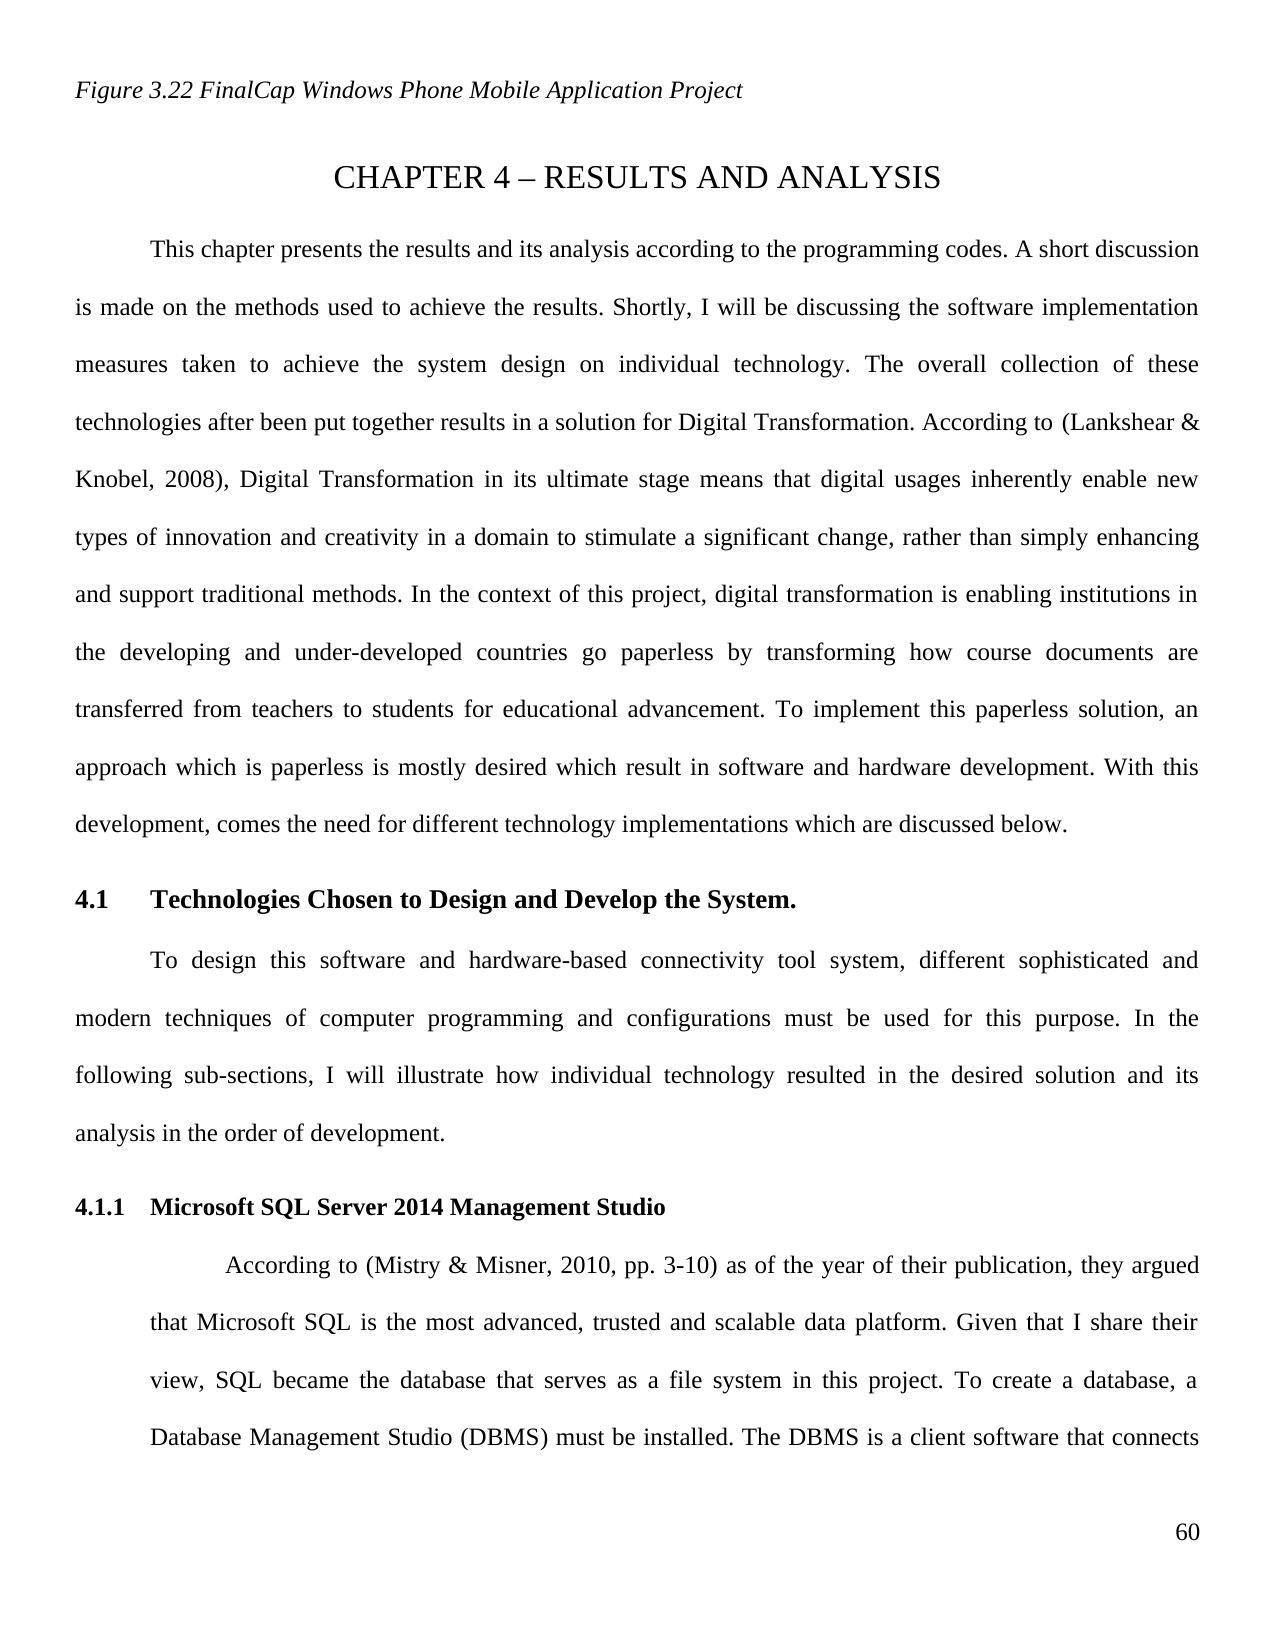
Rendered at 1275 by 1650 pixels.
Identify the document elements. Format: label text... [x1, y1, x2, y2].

text This chapter presents the results and its analysis according to the programming codes. A short discussion is made on the methods used to achieve the results. Shortly, I will be discussing the software implementation measures taken to achieve the system design on individual technology. The overall collection of these technologies after been put together results in a solution for Digital Transformation. According to , Digital Transformation in its ultimate stage means that digital usages inherently enable new types of innovation and creativity in a domain to stimulate a significant change, rather than simply enhancing and support traditional methods. In the context of this project, digital transformation is enabling institutions in the developing and under-developed countries go paperless by transforming how course documents are transferred from teachers to students for educational advancement. To implement this paperless solution, an approach which is paperless is mostly desired which result in software and hardware development. With this development, comes the need for different technology implementations which are discussed below. [75, 234, 1200, 838]
subtitle 4.1 Technologies Chosen to Design and Develop the System. [75, 883, 1200, 914]
text To design this software and hardware-based connectivity tool system, different sophisticated and modern techniques of computer programming and configurations must be used for this purpose. In the following sub-sections, I will illustrate how individual technology resulted in the desired solution and its analysis in the order of development. [75, 946, 1200, 1147]
text Figure 3.22 FinalCap Windows Phone Mobile Application Project [75, 75, 1200, 104]
subtitle 4.1.1 Microsoft SQL Server 2014 Management Studio [75, 1192, 1200, 1221]
subtitle CHAPTER 4 – RESULTS AND ANALYSIS [75, 157, 1200, 196]
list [150, 1250, 1200, 1451]
